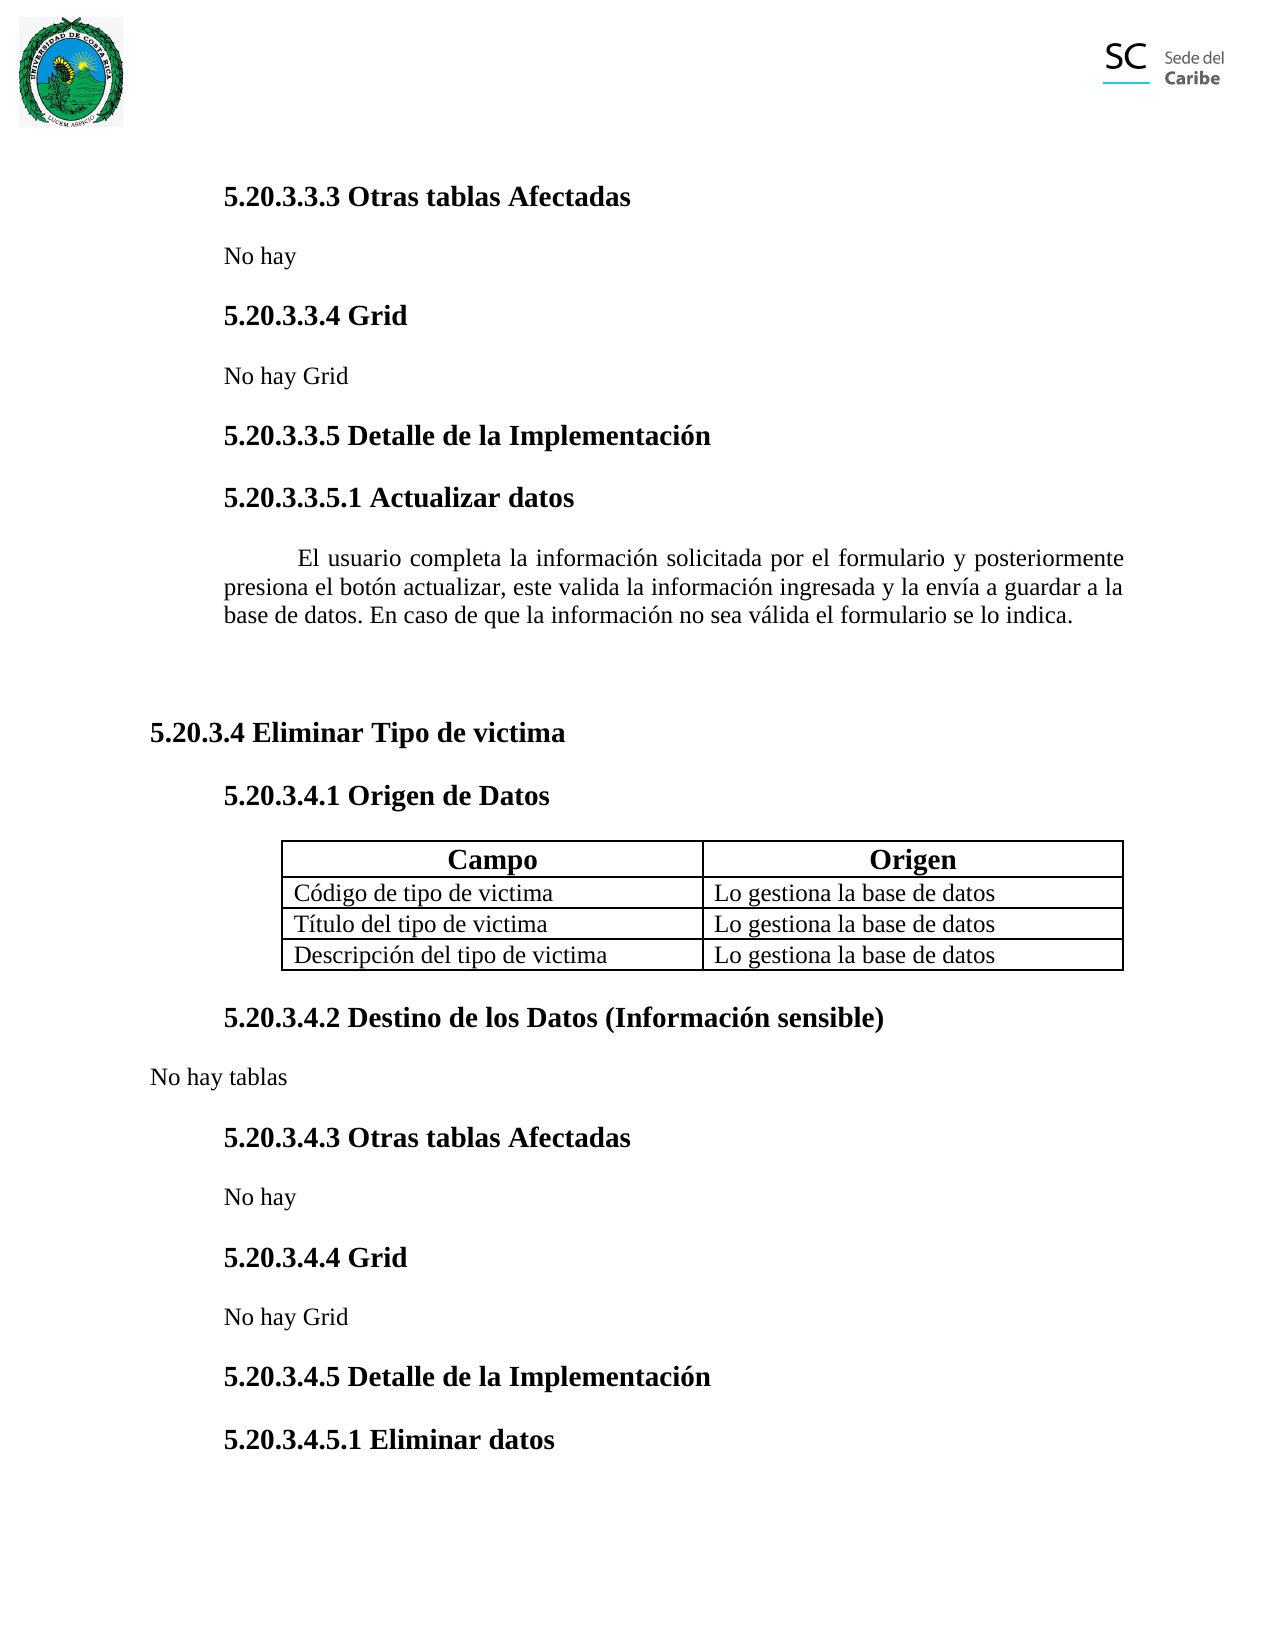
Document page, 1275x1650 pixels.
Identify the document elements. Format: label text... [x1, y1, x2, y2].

table_cell Código de tipo de victima [283, 878, 702, 907]
text No hay Grid [150, 361, 1125, 389]
table_header Campo [283, 842, 702, 876]
text 5.20.3.3.4 Grid [150, 298, 1125, 332]
text 5.20.3.3.5.1 Actualizar datos [150, 481, 1125, 514]
picture [1090, 25, 1236, 106]
text 5.20.3.3.5 Detalle de la Implementación [150, 418, 1125, 452]
table_cell Lo gestiona la base de datos [704, 878, 1122, 907]
text No hay [150, 1182, 1125, 1211]
text 5.20.3.4.1 Origen de Datos [150, 778, 1125, 811]
table_cell Lo gestiona la base de datos [704, 940, 1122, 969]
table_cell Título del tipo de victima [283, 909, 702, 938]
table_header Origen [704, 842, 1122, 876]
text No hay tablas [150, 1062, 1125, 1091]
text 5.20.3.4.3 Otras tablas Afectadas [150, 1120, 1125, 1153]
text 5.20.3.3.3 Otras tablas Afectadas [150, 179, 1125, 212]
table_cell Descripción del tipo de victima [283, 940, 702, 969]
text 5.20.3.4.2 Destino de los Datos (Información sensible) [150, 1000, 1125, 1034]
text 5.20.3.4 Eliminar Tipo de victima [150, 715, 1125, 749]
text El usuario completa la información solicitada por el formulario y posteriormente presiona el botón actualizar, este valida la información ingresada y la envía a guardar a la base de datos. En caso de que la información no sea válida el formulario se lo indica. [224, 543, 1125, 629]
table_cell Lo gestiona la base de datos [704, 909, 1122, 938]
text No hay Grid [150, 1302, 1125, 1331]
text 5.20.3.4.5.1 Eliminar datos [150, 1422, 1125, 1455]
text 5.20.3.4.5 Detalle de la Implementación [150, 1359, 1125, 1393]
picture [18, 17, 124, 127]
text No hay [150, 241, 1125, 270]
text 5.20.3.4.4 Grid [150, 1240, 1125, 1273]
